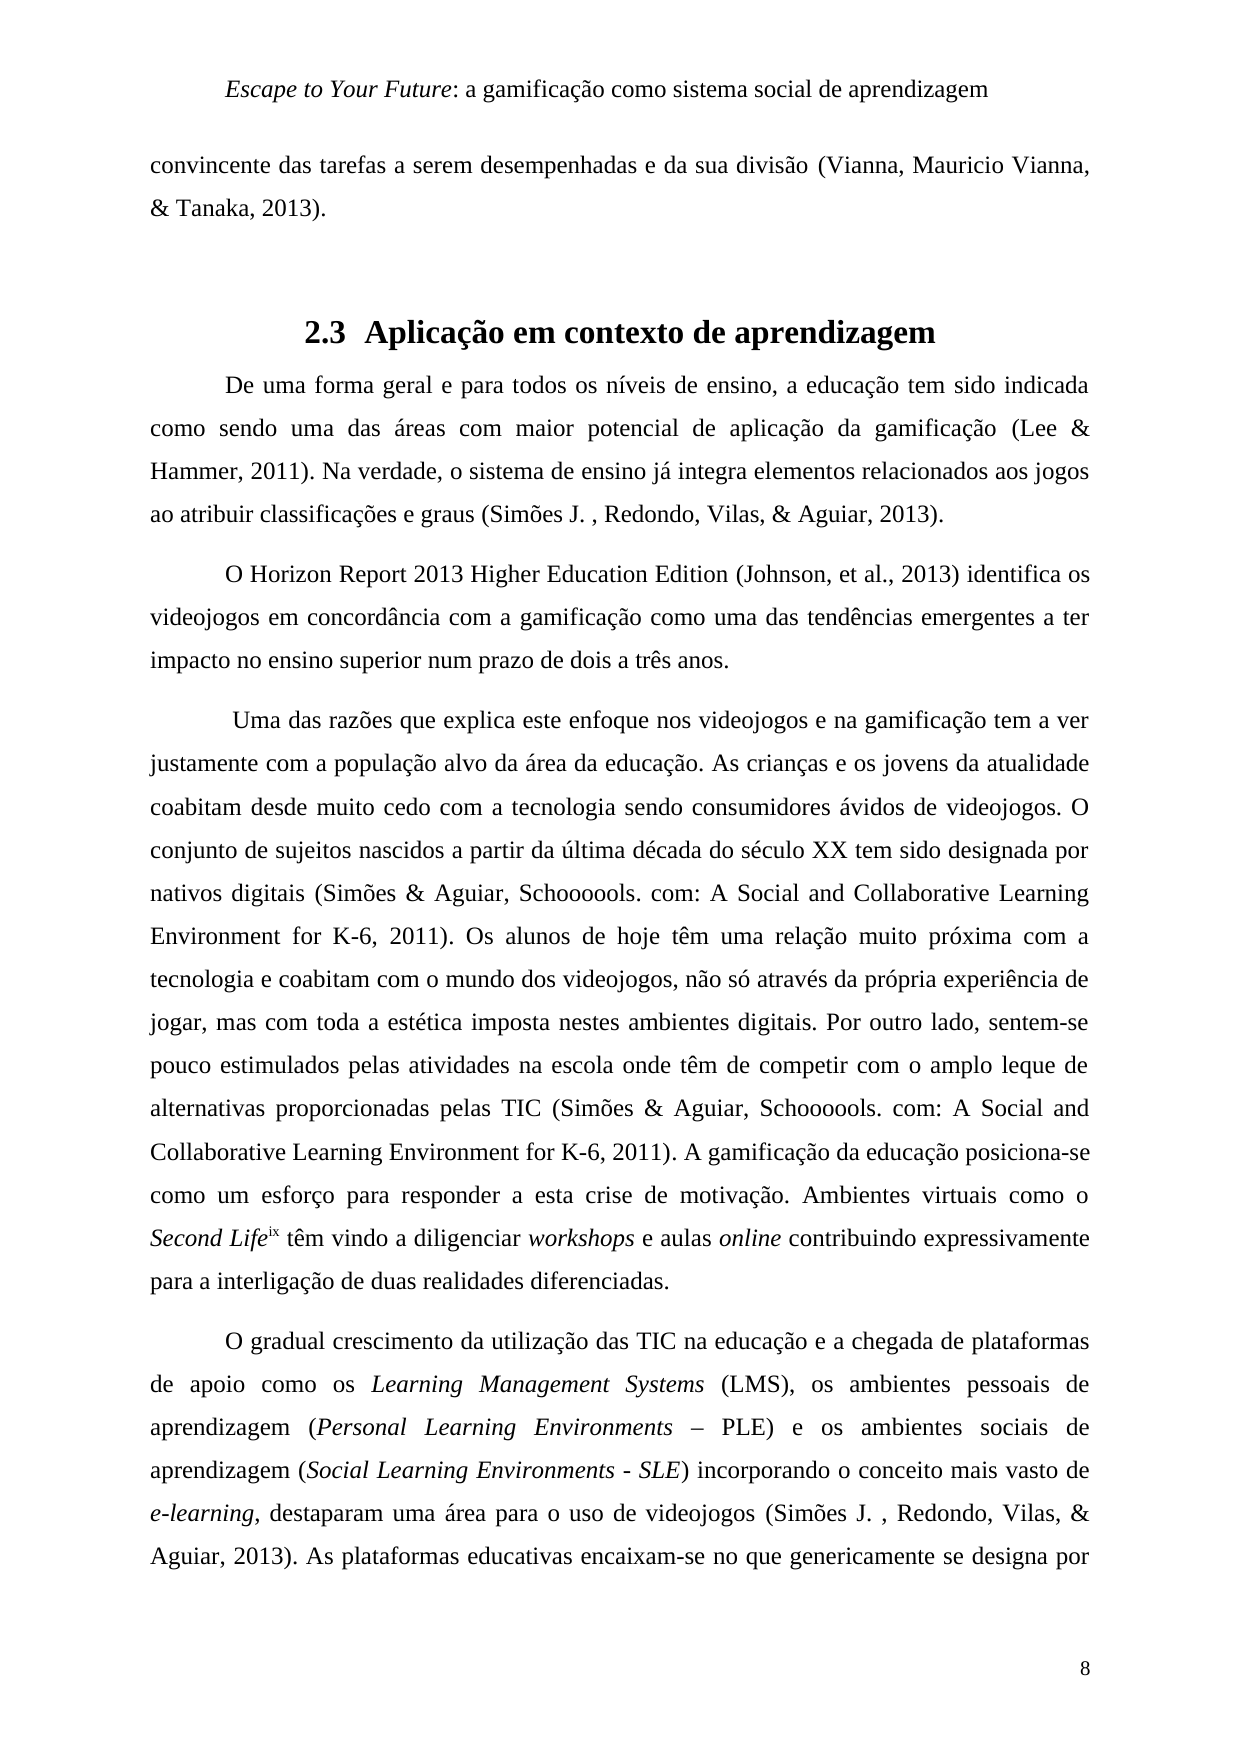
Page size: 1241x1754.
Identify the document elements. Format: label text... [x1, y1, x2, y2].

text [150, 1326, 1090, 1570]
text De uma forma geral e para todos os níveis de ensino, a educação tem sido indicada como sendo uma das áreas com maior potencial de aplicação da gamificação . Na verdade, o sistema de ensino já integra elementos relacionados aos jogos ao atribuir classificações e graus . [150, 370, 1090, 528]
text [150, 150, 1090, 222]
text O Horizon Report 2013 Higher Education Edition identifica os videojogos em concordância com a gamificação como uma das tendências emergentes a ter impacto no ensino superior num prazo de dois a três anos. [150, 559, 1090, 674]
subtitle Aplicação em contexto de aprendizagem [150, 313, 1090, 351]
text Uma das razões que explica este enfoque nos videojogos e na gamificação tem a ver justamente com a população alvo da área da educação. As crianças e os jovens da atualidade coabitam desde muito cedo com a tecnologia sendo consumidores ávidos de videojogos. O conjunto de sujeitos nascidos a partir da última década do século XX tem sido designada por nativos digitais . Os alunos de hoje têm uma relação muito próxima com a tecnologia e coabitam com o mundo dos videojogos, não só através da própria experiência de jogar, mas com toda a estética imposta nestes ambientes digitais. Por outro lado, sentem-se pouco estimulados pelas atividades na escola onde têm de competir com o amplo leque de alternativas proporcionadas pelas TIC . A gamificação da educação posiciona-se como um esforço para responder a esta crise de motivação. Ambientes virtuais como o Second Life têm vindo a diligenciar workshops e aulas online contribuindo expressivamente para a interligação de duas realidades diferenciadas. [150, 705, 1090, 1295]
